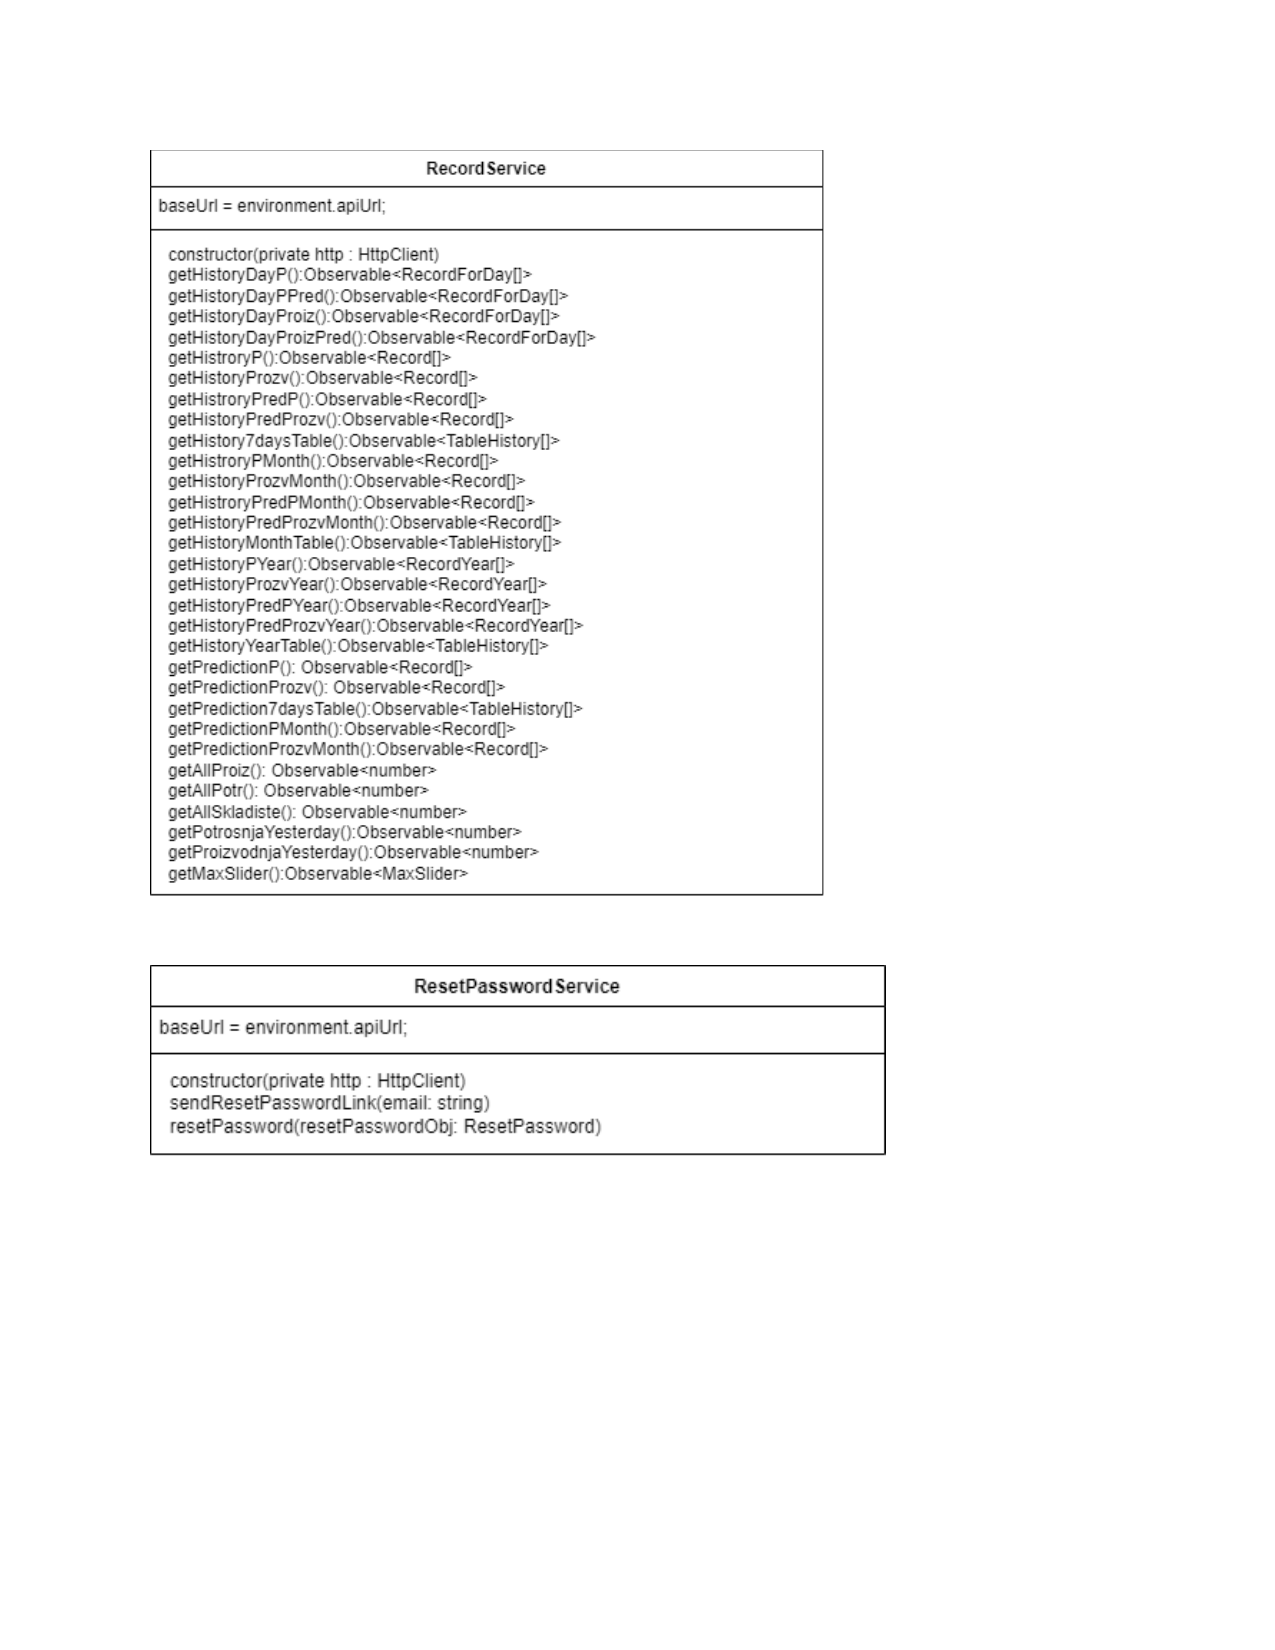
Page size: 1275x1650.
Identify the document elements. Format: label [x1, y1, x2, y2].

picture [150, 965, 886, 1160]
picture [150, 150, 824, 900]
